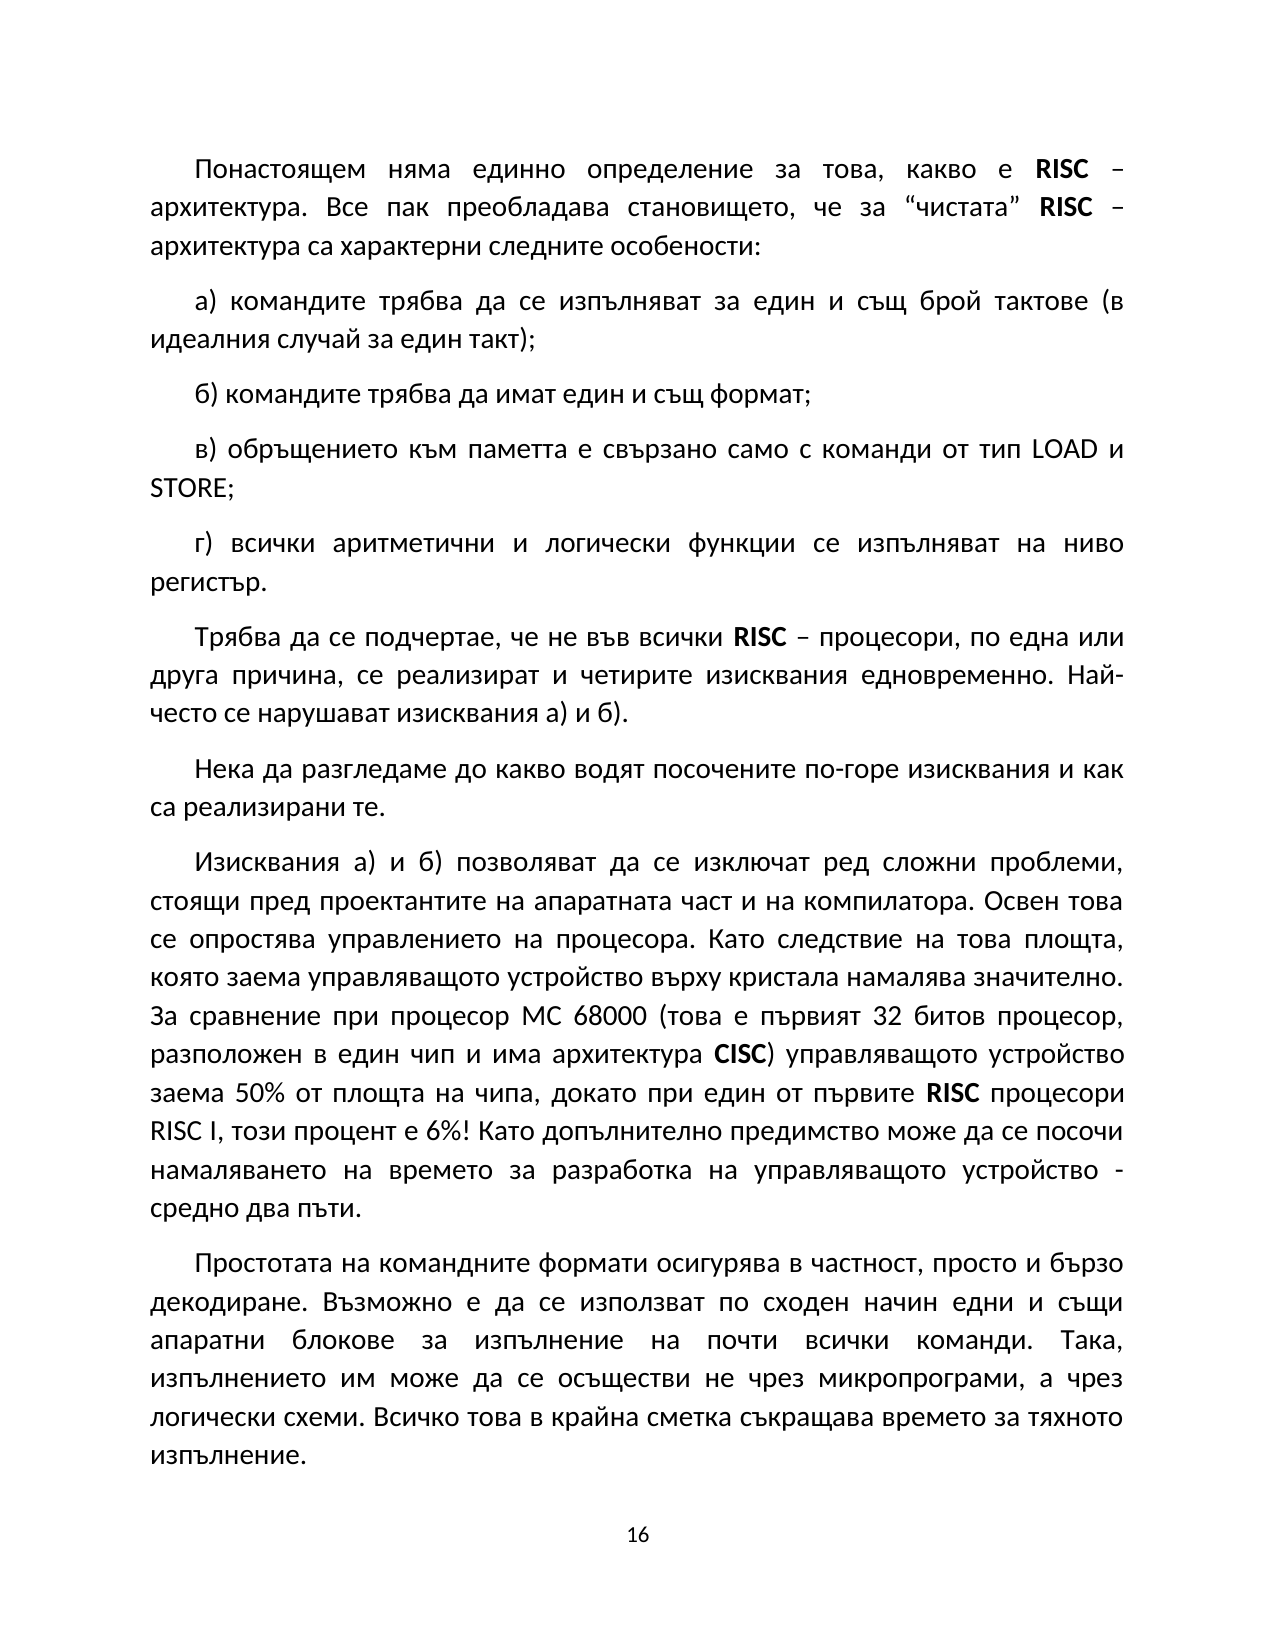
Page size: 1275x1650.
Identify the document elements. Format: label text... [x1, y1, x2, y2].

text Трябва да се подчертае, че не във всички RISC – процесори, по една или друга причина, се реализират и четирите изисквания едновременно. Най-често се нарушават изисквания а) и б). [150, 618, 1125, 730]
text Нека да разгледаме до какво водят посочените по-горе изисквания и как са реализирани те. [150, 750, 1125, 824]
text Простотата на командните формати осигурява в частност, просто и бързо декодиране. Възможно е да се използват по сходен начин едни и същи апаратни блокове за изпълнение на почти всички команди. Така, изпълнението им може да се осъществи не чрез микропрограми, а чрез логически схеми. Всичко това в крайна сметка съкращава времето за тяхното изпълнение. [150, 1244, 1125, 1472]
text б) командите трябва да имат един и същ формат; [150, 376, 1125, 411]
text Понастоящем няма единно определение за това, какво е RISC – архитектура. Все пак преобладава становището, че за “чистата” RISC – архитектура са характерни следните особености: [150, 150, 1125, 262]
text а) командите трябва да се изпълняват за един и същ брой тактове (в идеалния случай за един такт); [150, 282, 1125, 356]
text Изисквания а) и б) позволяват да се изключат ред сложни проблеми, стоящи пред проектантите на апаратната част и на компилатора. Освен това се опростява управлението на процесора. Като следствие на това площта, която заема управляващото устройство върху кристала намалява значително. За сравнение при процесор МС 68000 (това е първият 32 битов процесор, разположен в един чип и има архитектура CISC) управляващото устройство заема 50% от площта на чипа, докато при един от първите RISC процесори RISC I, този процент е 6%! Като допълнително предимство може да се посочи намаляването на времето за разработка на управляващото устройство - средно два пъти. [150, 843, 1125, 1225]
text в) обръщението към паметта е свързано само с команди от тип LOAD и STORE; [150, 431, 1125, 505]
text г) всички аритметични и логически функции се изпълняват на ниво регистър. [150, 524, 1125, 598]
